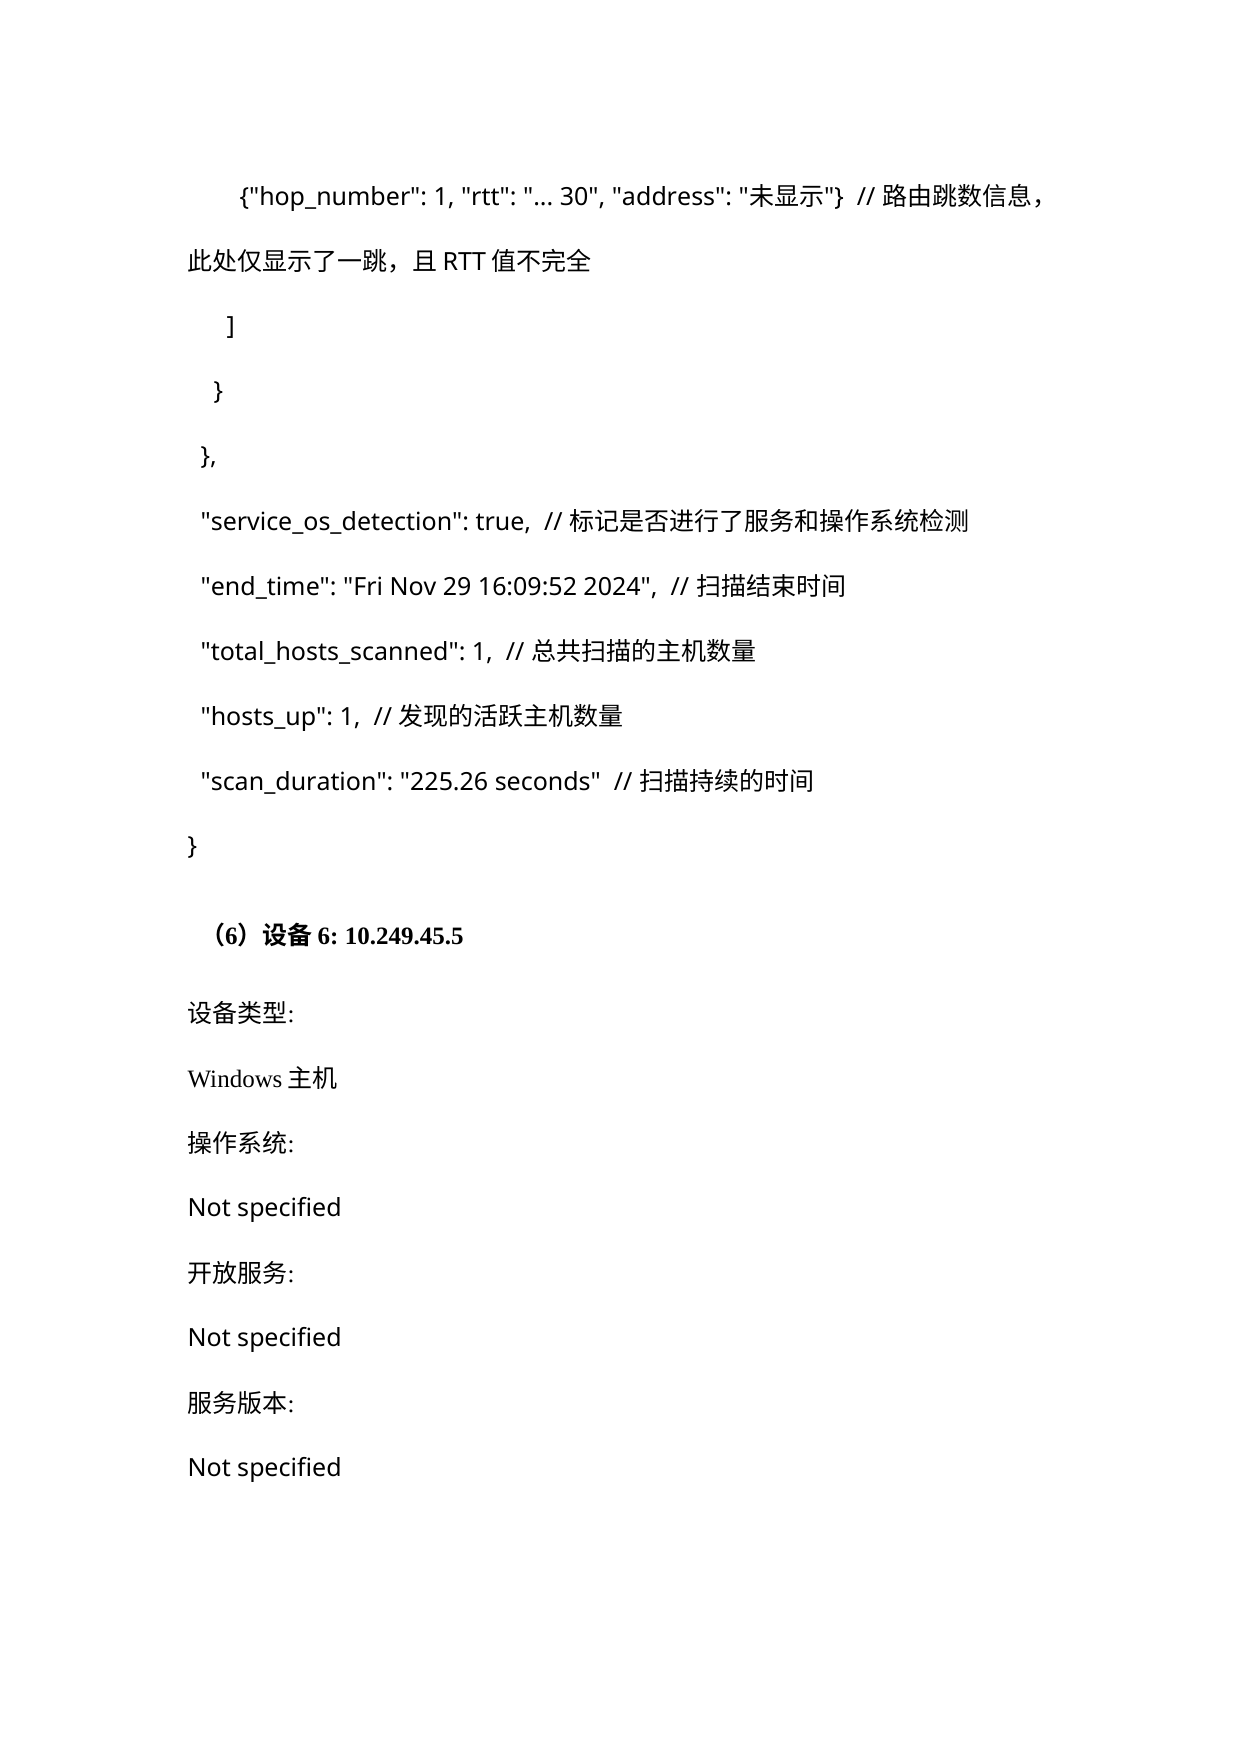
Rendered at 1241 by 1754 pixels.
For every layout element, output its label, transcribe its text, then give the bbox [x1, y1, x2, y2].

text 开放服务: [187, 1239, 1053, 1304]
text } [187, 357, 1053, 422]
text "end_time": "Fri Nov 29 16:09:52 2024", // 扫描结束时间 [187, 552, 1053, 617]
text "service_os_detection": true, // 标记是否进行了服务和操作系统检测 [187, 487, 1053, 552]
text Not specified [187, 1434, 1053, 1499]
text }, [187, 422, 1053, 487]
text "hosts_up": 1, // 发现的活跃主机数量 [187, 682, 1053, 747]
text Windows主机 [187, 1044, 1053, 1109]
text 操作系统: [187, 1109, 1053, 1174]
text Not specified [187, 1174, 1053, 1239]
text {"hop_number": 1, "rtt": "... 30", "address": "未显示"} // 路由跳数信息，此处仅显示了一跳，且RTT值不完全 [187, 162, 1053, 292]
subtitle 设备6: 10.249.45.5 [158, 902, 1053, 967]
text "total_hosts_scanned": 1, // 总共扫描的主机数量 [187, 617, 1053, 682]
text "scan_duration": "225.26 seconds" // 扫描持续的时间 [187, 747, 1053, 812]
text } [187, 812, 1053, 877]
text ] [187, 292, 1053, 357]
text Not specified [187, 1304, 1053, 1369]
text 设备类型: [187, 979, 1053, 1044]
text 服务版本: [187, 1369, 1053, 1434]
